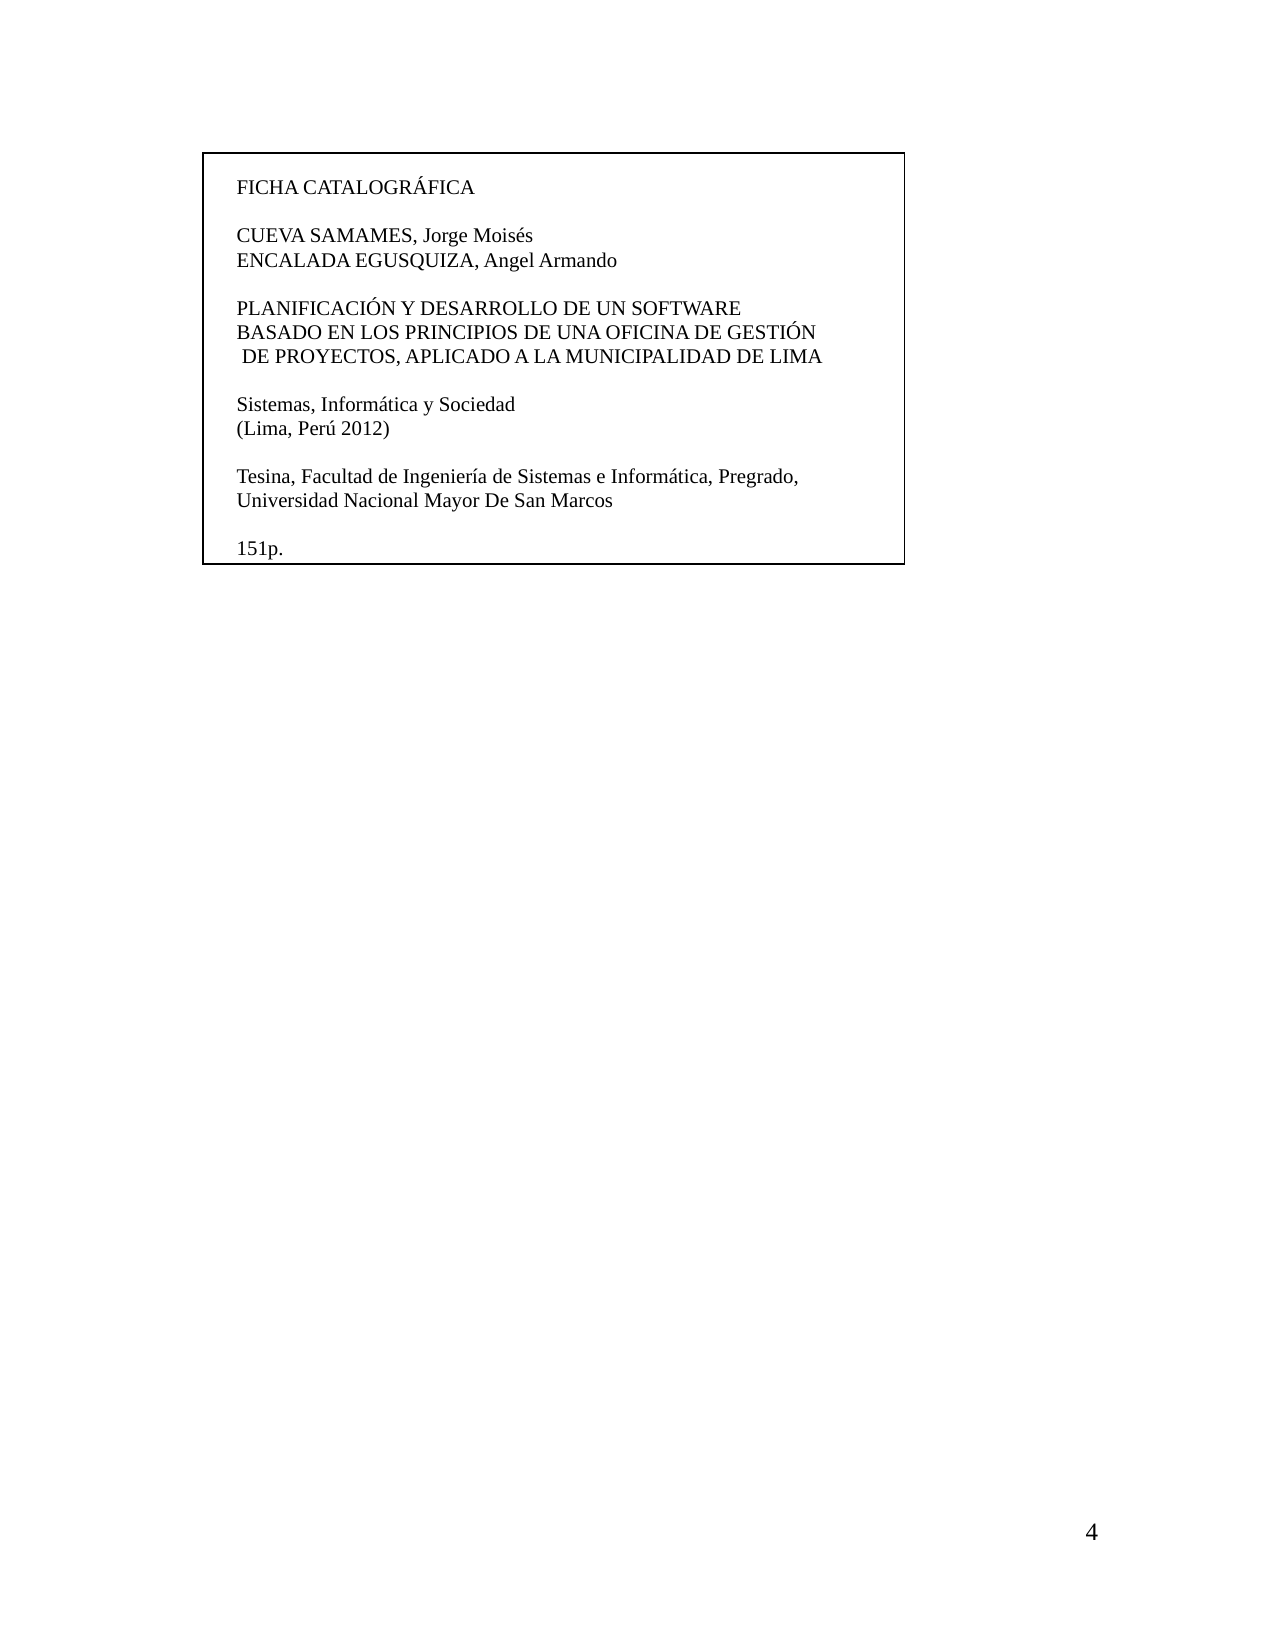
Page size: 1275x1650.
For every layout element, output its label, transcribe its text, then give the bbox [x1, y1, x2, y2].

text PLANIFICACIÓN Y DESARROLLO DE UN SOFTWARE [236, 296, 1098, 320]
text BASADO EN LOS PRINCIPIOS DE UNA OFICINA DE GESTIÓN [236, 320, 1098, 344]
text 151p. [236, 536, 1098, 560]
text (Lima, Perú 2012) [236, 416, 1098, 440]
text CUEVA SAMAMES, Jorge Moisés [236, 223, 1098, 247]
text Universidad Nacional Mayor De San Marcos [236, 488, 1098, 512]
text DE PROYECTOS, APLICADO A LA MUNICIPALIDAD DE LIMA [236, 344, 1098, 368]
text ENCALADA EGUSQUIZA, Angel Armando [236, 247, 1098, 272]
text Sistemas, Informática y Sociedad [236, 392, 1098, 416]
text Tesina, Facultad de Ingeniería de Sistemas e Informática, Pregrado, [236, 464, 1098, 488]
text FICHA CATALOGRÁFICA [236, 175, 1098, 199]
